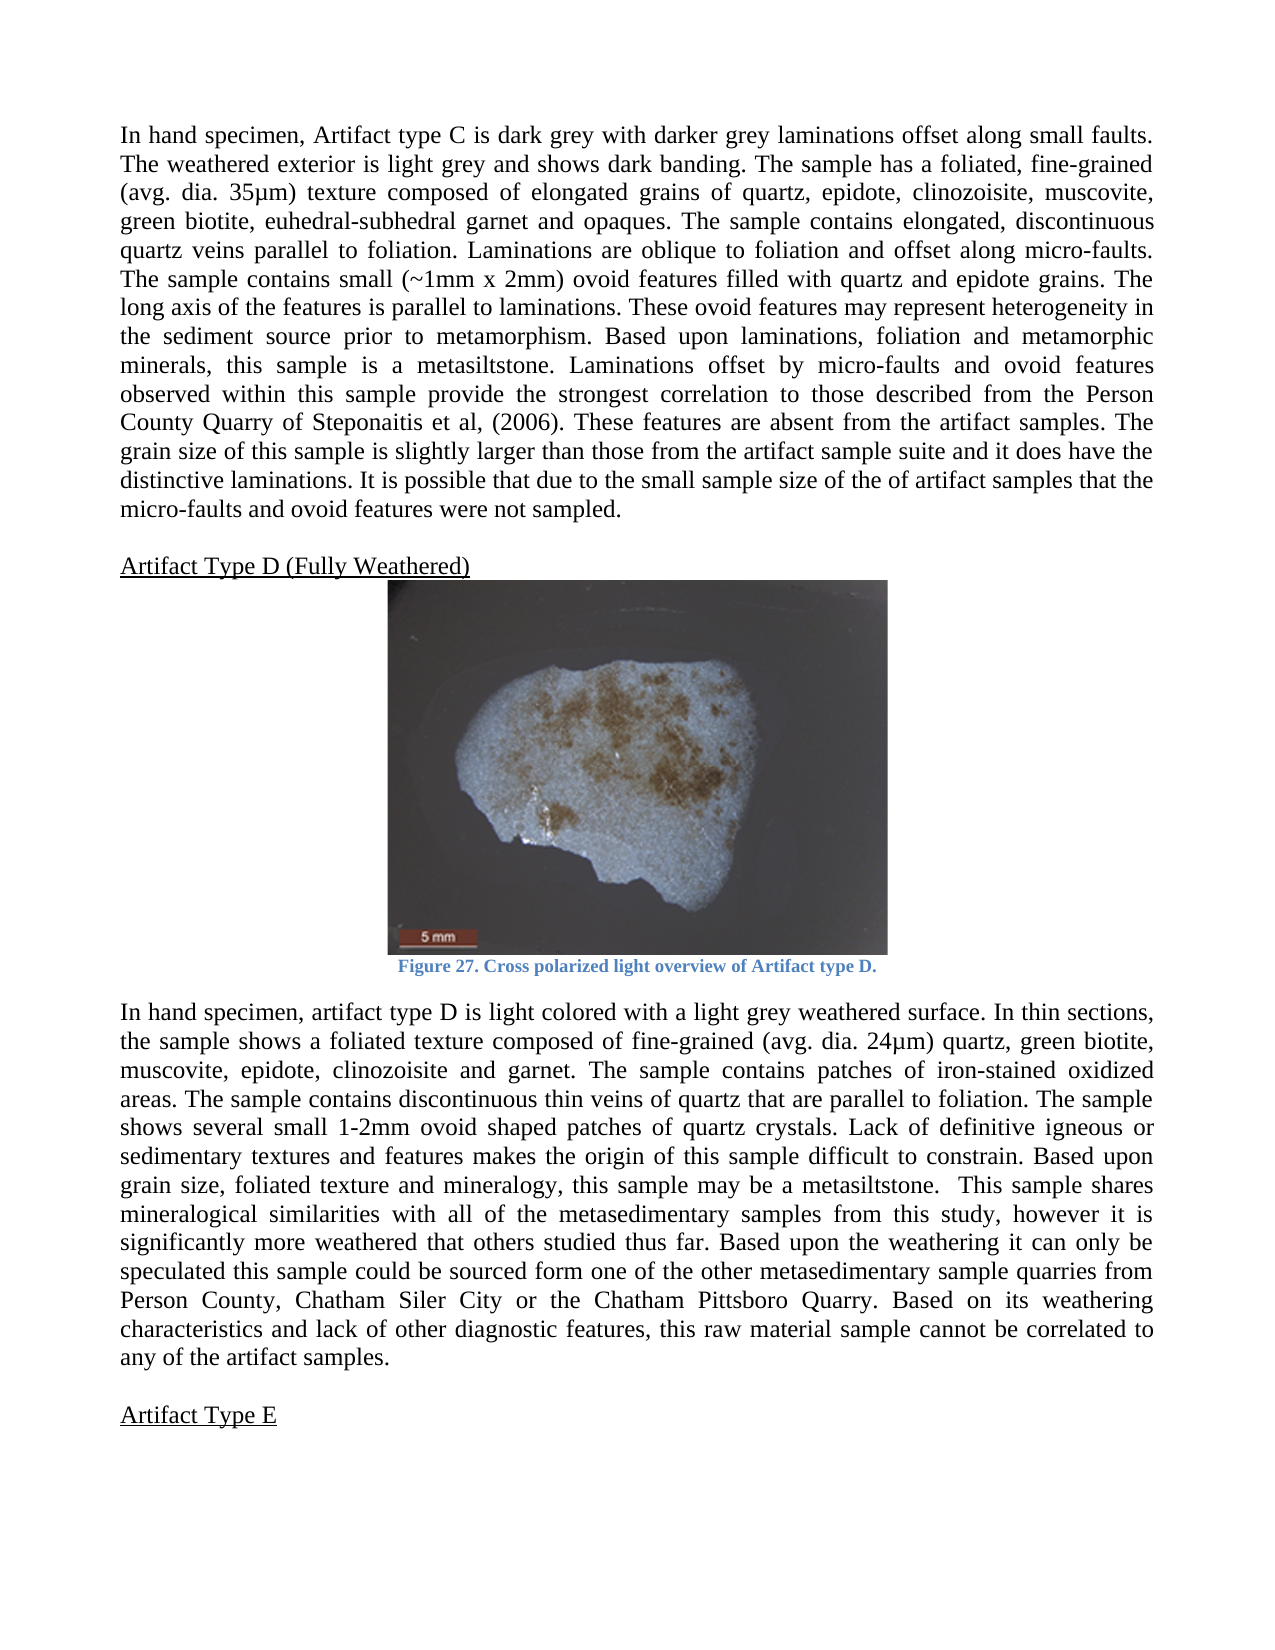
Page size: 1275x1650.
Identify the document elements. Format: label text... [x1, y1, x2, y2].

text In hand specimen, Artifact type C is dark grey with darker grey laminations offset along small faults. The weathered exterior is light grey and shows dark banding. The sample has a foliated, fine-grained (avg. dia. 35µm) texture composed of elongated grains of quartz, epidote, clinozoisite, muscovite, green biotite, euhedral-subhedral garnet and opaques. The sample contains elongated, discontinuous quartz veins parallel to foliation. Laminations are oblique to foliation and offset along micro-faults. The sample contains small (~1mm x 2mm) ovoid features filled with quartz and epidote grains. The long axis of the features is parallel to laminations. These ovoid features may represent heterogeneity in the sediment source prior to metamorphism. Based upon laminations, foliation and metamorphic minerals, this sample is a metasiltstone. Laminations offset by micro-faults and ovoid features observed within this sample provide the strongest correlation to those described from the Person County Quarry of Steponaitis et al, (2006). These features are absent from the artifact samples. The grain size of this sample is slightly larger than those from the artifact sample suite and it does have the distinctive laminations. It is possible that due to the small sample size of the of artifact samples that the micro-faults and ovoid features were not sampled. [120, 120, 1155, 522]
text Figure 27. Cross polarized light overview of Artifact type D. [120, 955, 1155, 977]
text In hand specimen, artifact type D is light colored with a light grey weathered surface. In thin sections, the sample shows a foliated texture composed of fine-grained (avg. dia. 24µm) quartz, green biotite, muscovite, epidote, clinozoisite and garnet. The sample contains patches of iron-stained oxidized areas. The sample contains discontinuous thin veins of quartz that are parallel to foliation. The sample shows several small 1-2mm ovoid shaped patches of quartz crystals. Lack of definitive igneous or sedimentary textures and features makes the origin of this sample difficult to constrain. Based upon grain size, foliated texture and mineralogy, this sample may be a metasiltstone. This sample shares mineralogical similarities with all of the metasedimentary samples from this study, however it is significantly more weathered that others studied thus far. Based upon the weathering it can only be speculated this sample could be sourced form one of the other metasedimentary sample quarries from Person County, Chatham Siler City or the Chatham Pittsboro Quarry. Based on its weathering characteristics and lack of other diagnostic features, this raw material sample cannot be correlated to any of the artifact samples. [120, 997, 1155, 1371]
text Artifact Type D (Fully Weathered) [120, 551, 1155, 580]
picture [387, 580, 888, 955]
text Artifact Type E [120, 1400, 1155, 1429]
